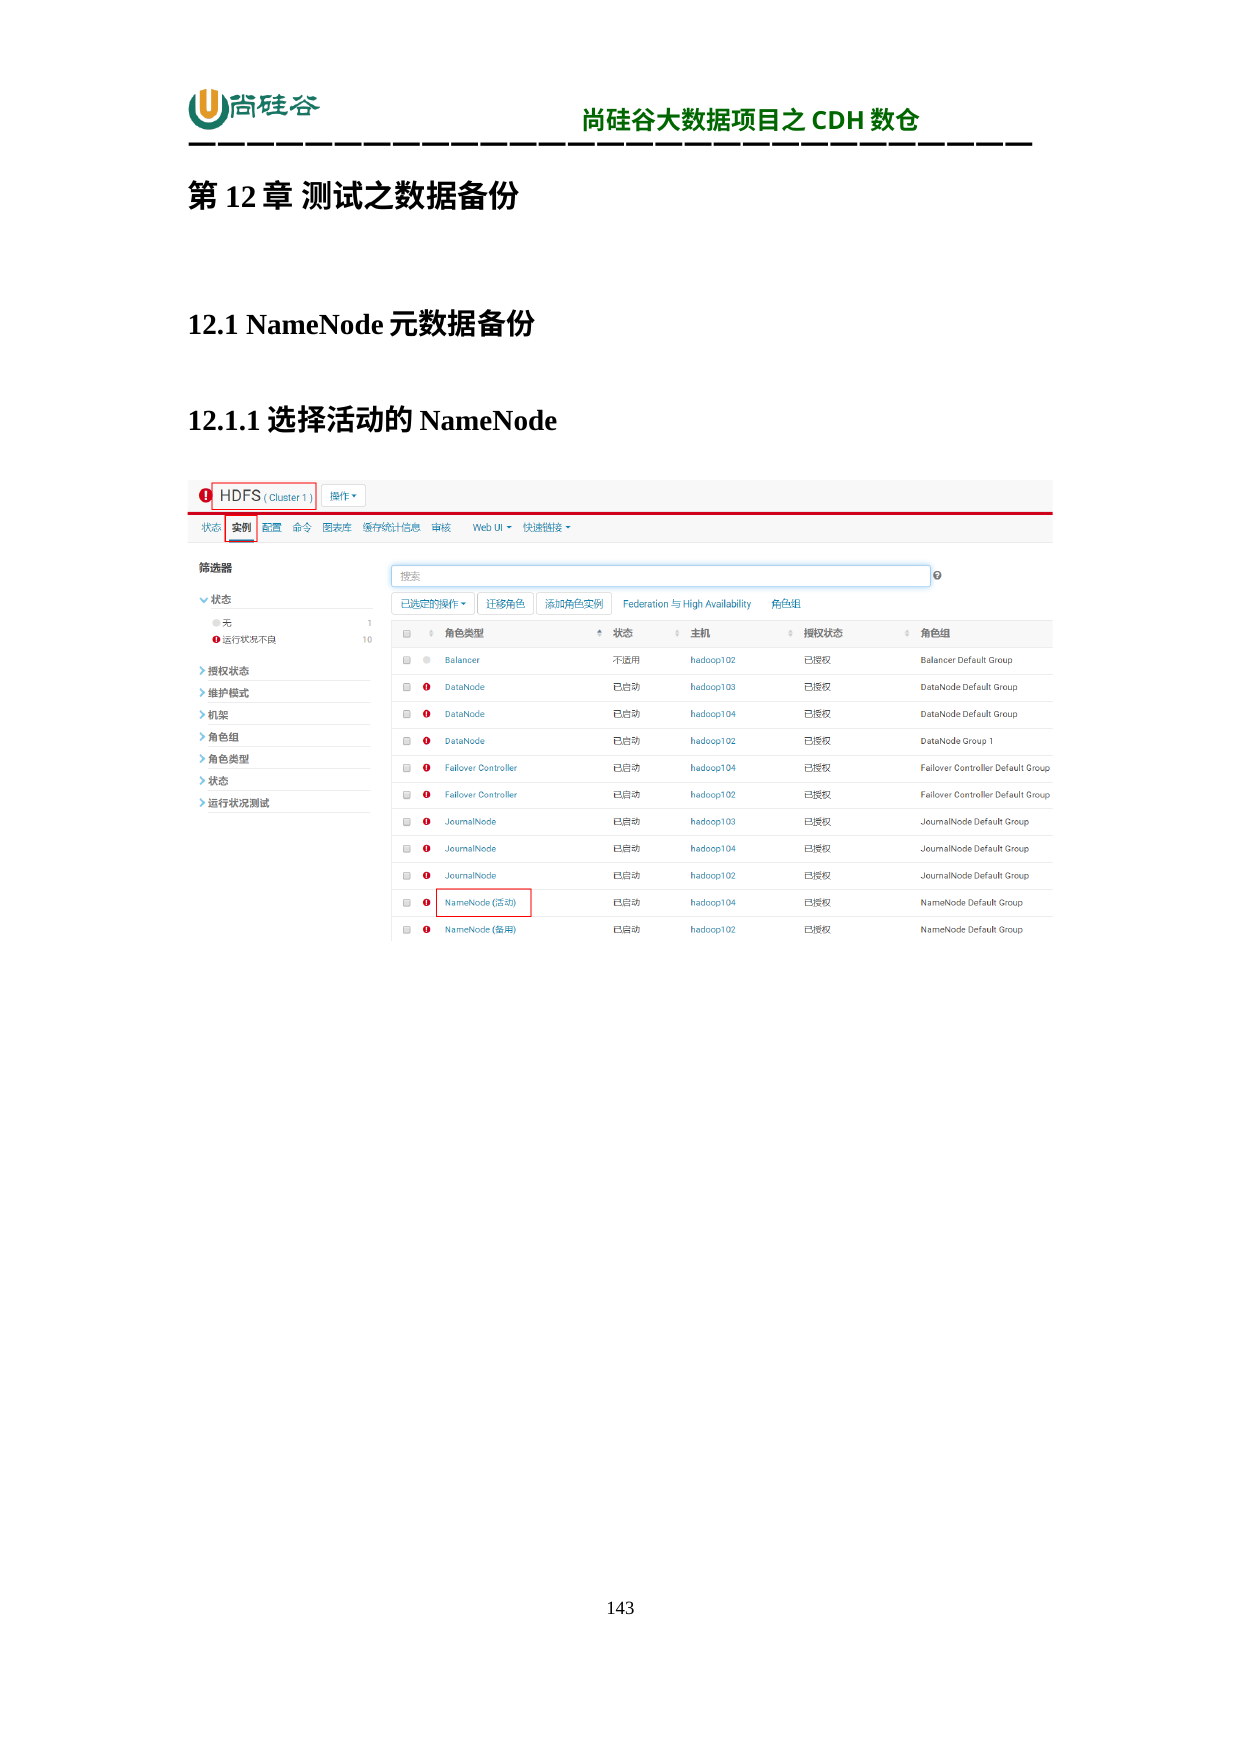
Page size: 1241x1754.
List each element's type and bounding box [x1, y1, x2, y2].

picture [187, 88, 320, 130]
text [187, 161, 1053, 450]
picture [187, 480, 1053, 941]
